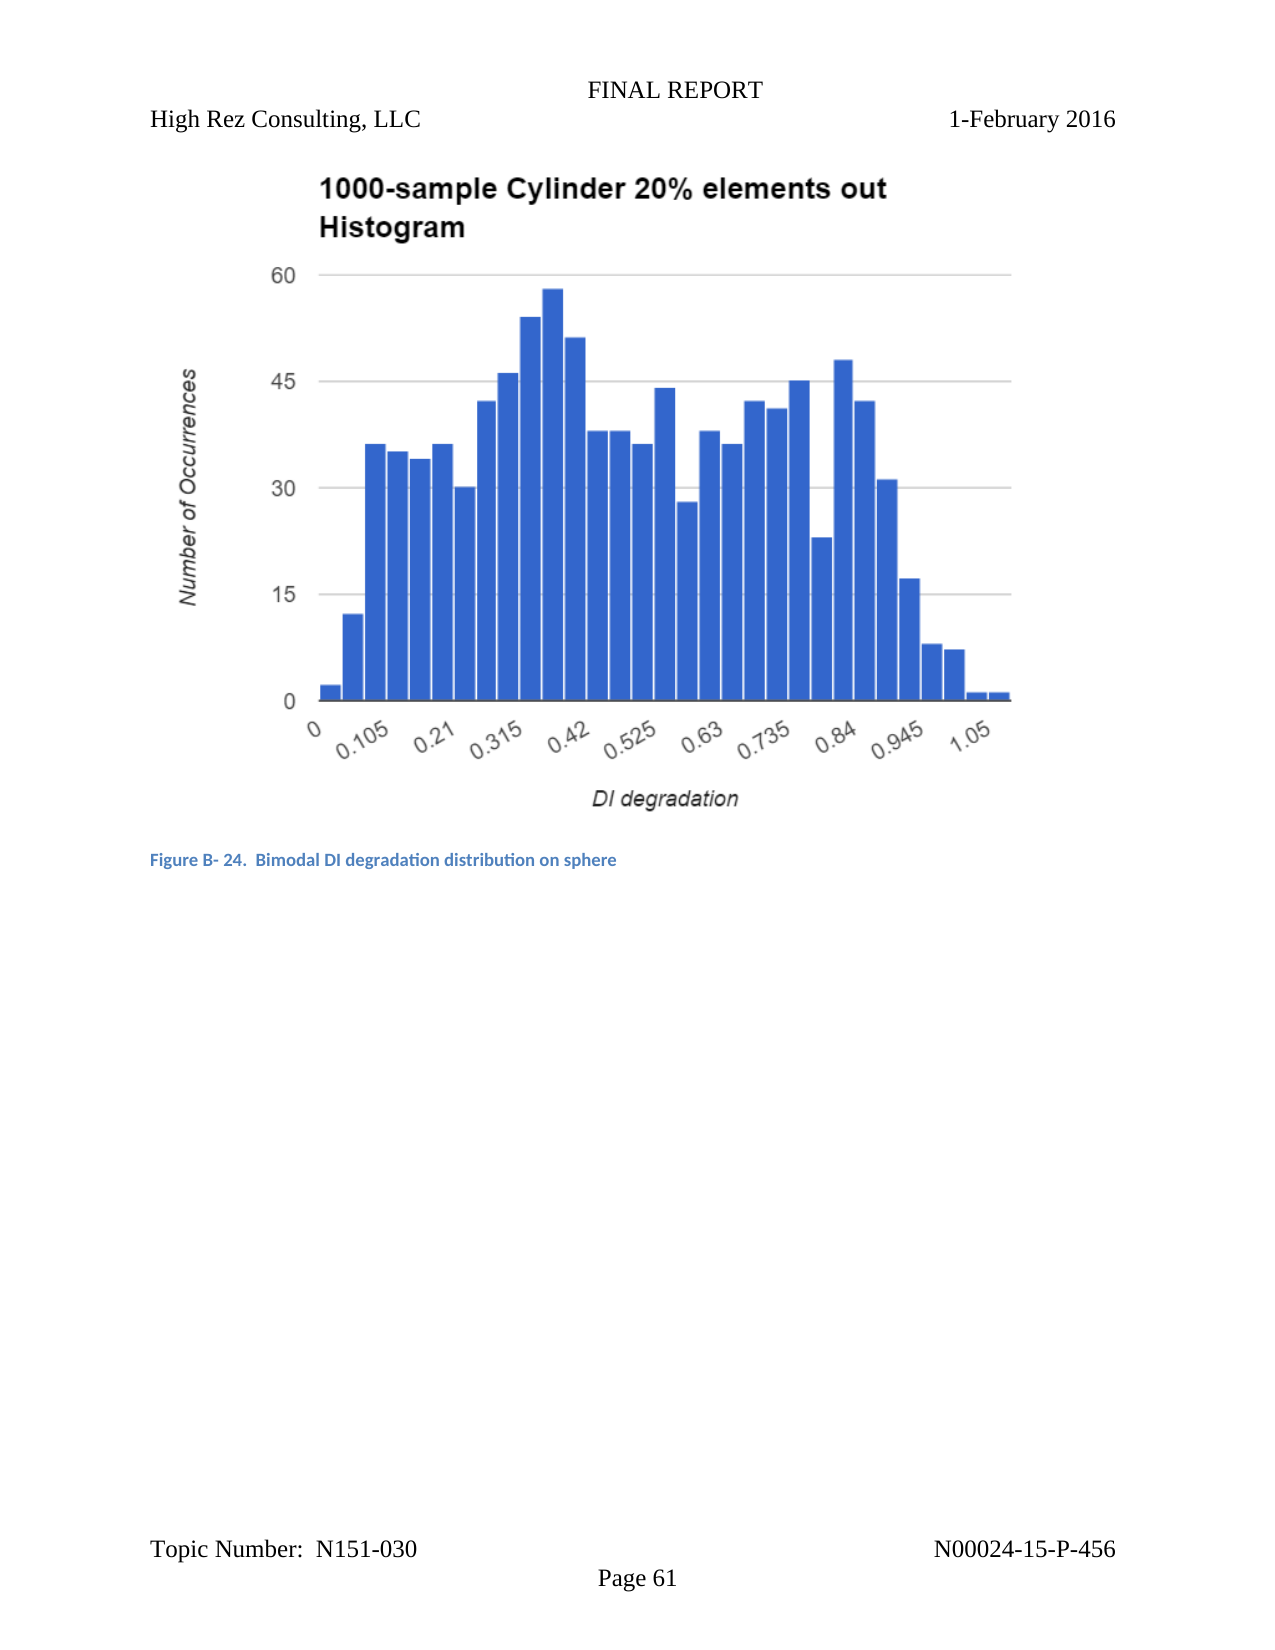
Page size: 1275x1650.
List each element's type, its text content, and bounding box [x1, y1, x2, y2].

picture [150, 160, 1047, 823]
